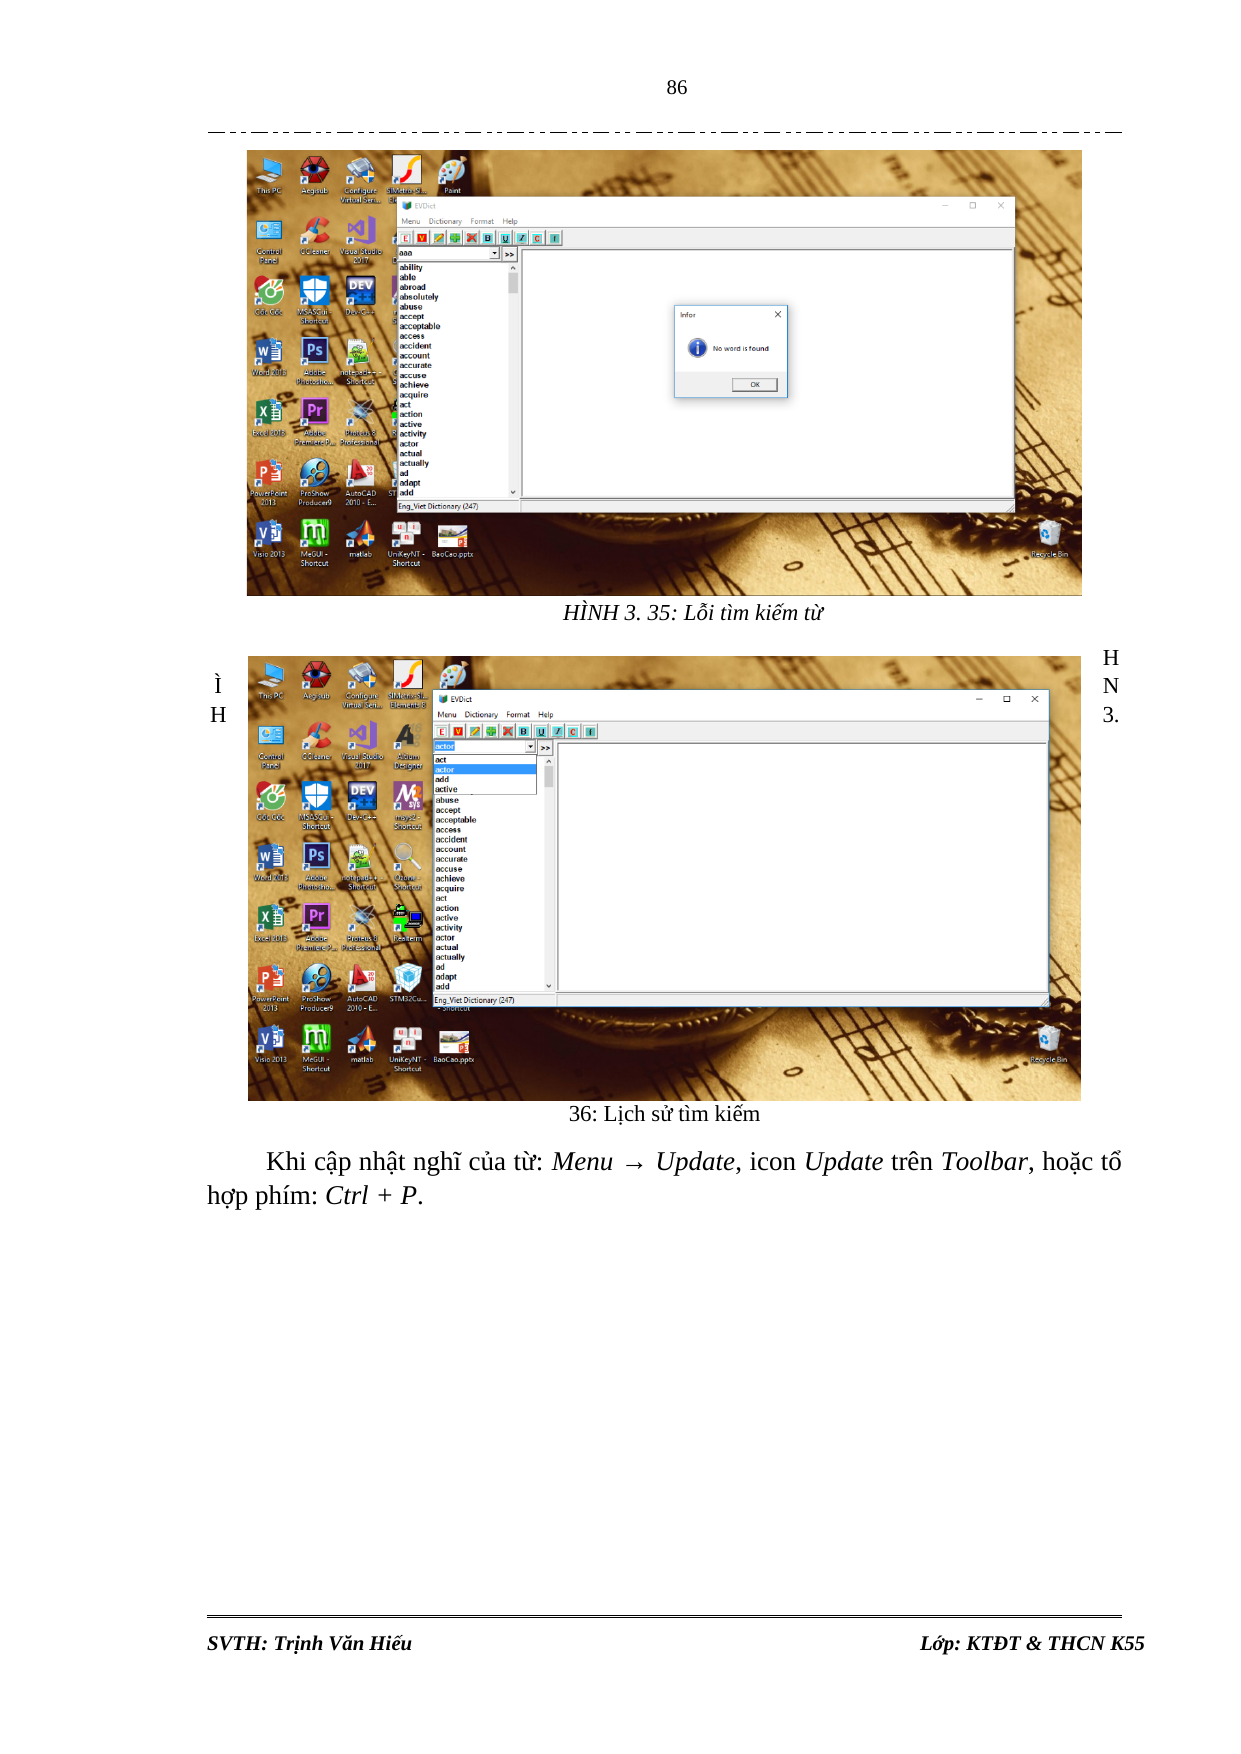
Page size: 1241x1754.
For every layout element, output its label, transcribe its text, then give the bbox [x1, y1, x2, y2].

picture [246, 150, 1082, 596]
text Khi cập nhật nghĩ của từ: Menu → Update, icon Update trên Toolbar, hoặc tổ hợp phím: Ctrl + P. [207, 1145, 1122, 1210]
text HÌNH 3. 35: Lỗi tìm kiếm từ [207, 599, 1122, 625]
picture [248, 656, 1081, 1101]
